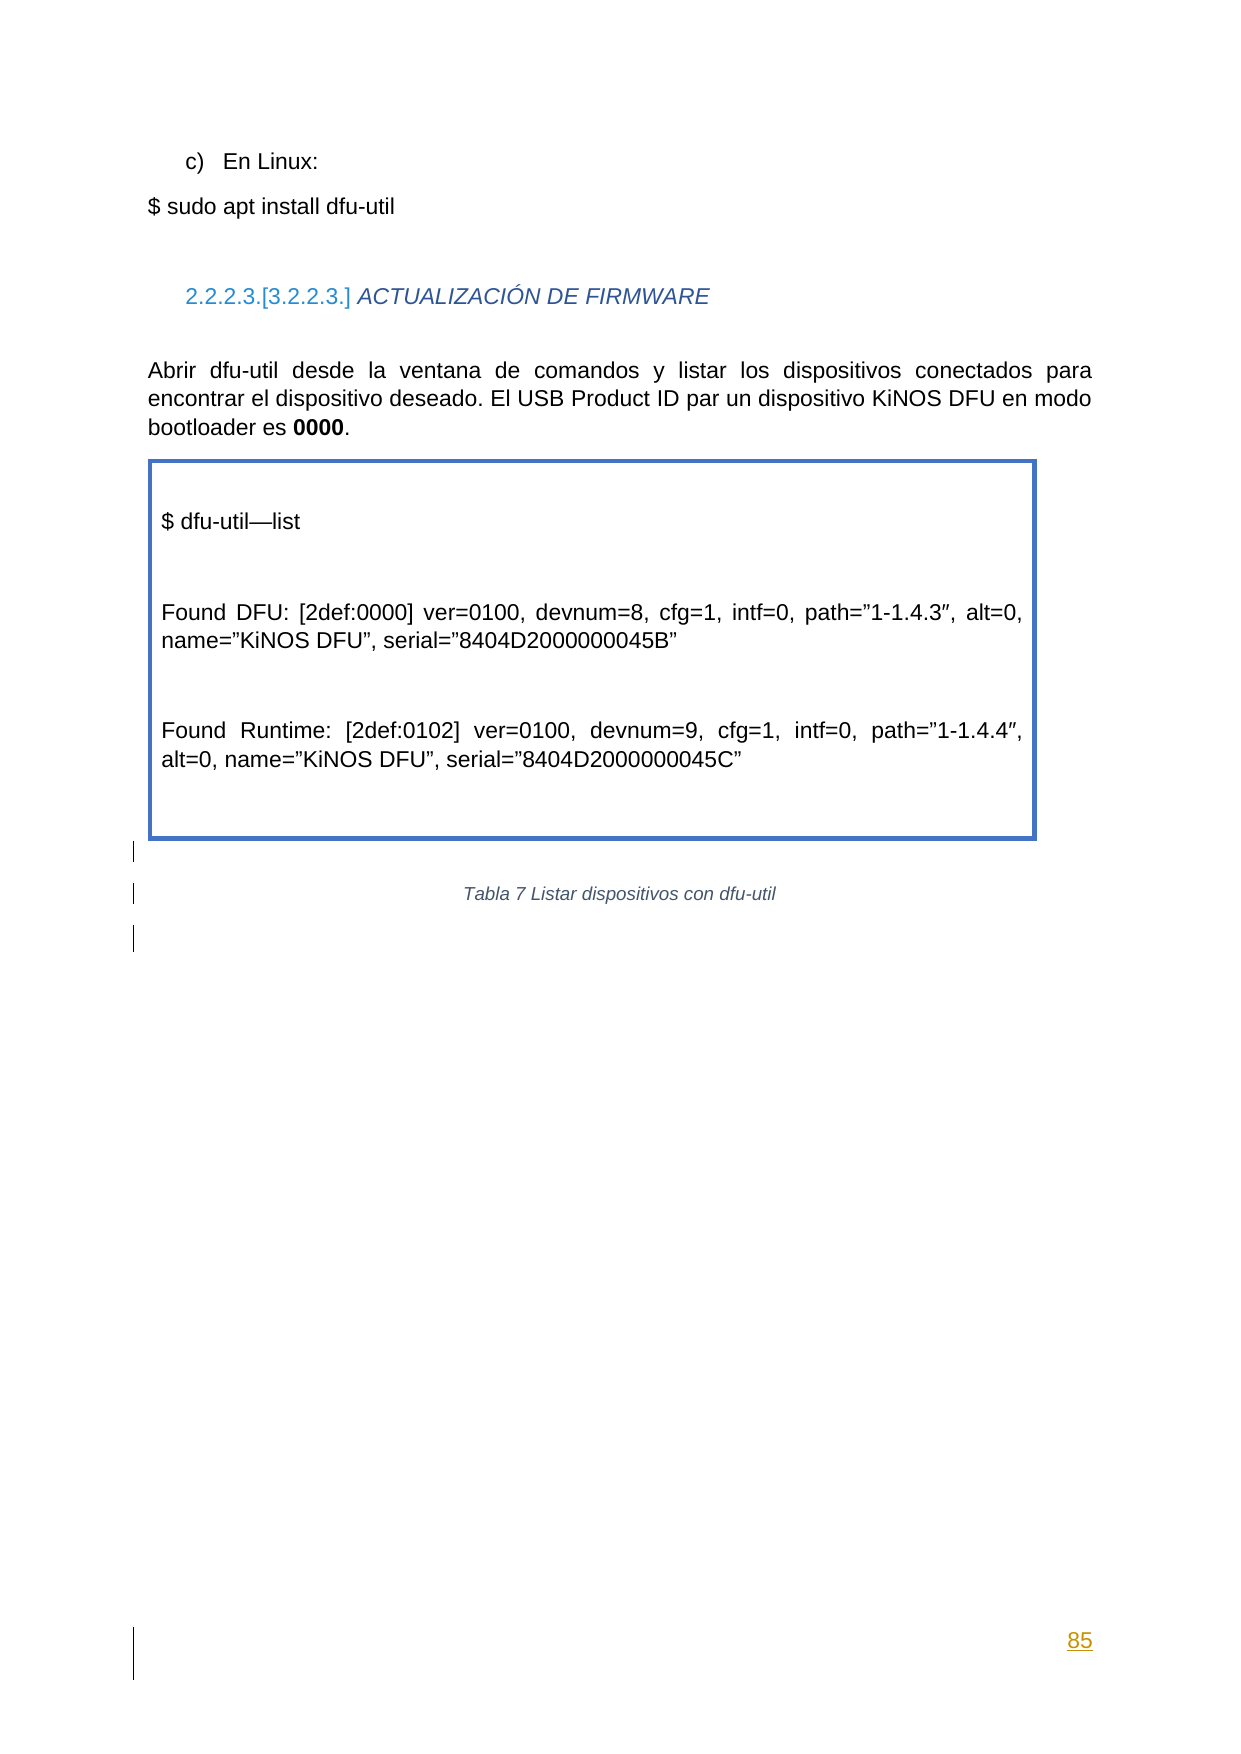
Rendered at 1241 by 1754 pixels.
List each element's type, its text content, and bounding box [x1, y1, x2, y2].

text Tabla 7 Listar dispositivos con dfu-util [148, 883, 1092, 904]
text $ sudo apt install dfu-util [148, 193, 1092, 219]
table_header $ dfu-util—list Found DFU: [2def:0000] ver=0100, devnum=8, cfg=1, intf=0, path=”1-1.4.3″, alt=0, name=”KiNOS DFU”, serial=”8404D2000000045B” Found Runtime: [2def:0102] ver=0100, devnum=9, cfg=1, intf=0, path=”1-1.4.4″, alt=0, name=”KiNOS DFU”, serial=”8404D2000000045C” [152, 463, 1032, 836]
subtitle ACTUALIZACIÓN DE FIRMWARE [185, 283, 1092, 309]
text Abrir dfu-util desde la ventana de comandos y listar los dispositivos conectados para encontrar el dispositivo deseado. El USB Product ID par un dispositivo KiNOS DFU en modo bootloader es 0000. [148, 357, 1092, 440]
list En Linux: [185, 148, 1092, 174]
